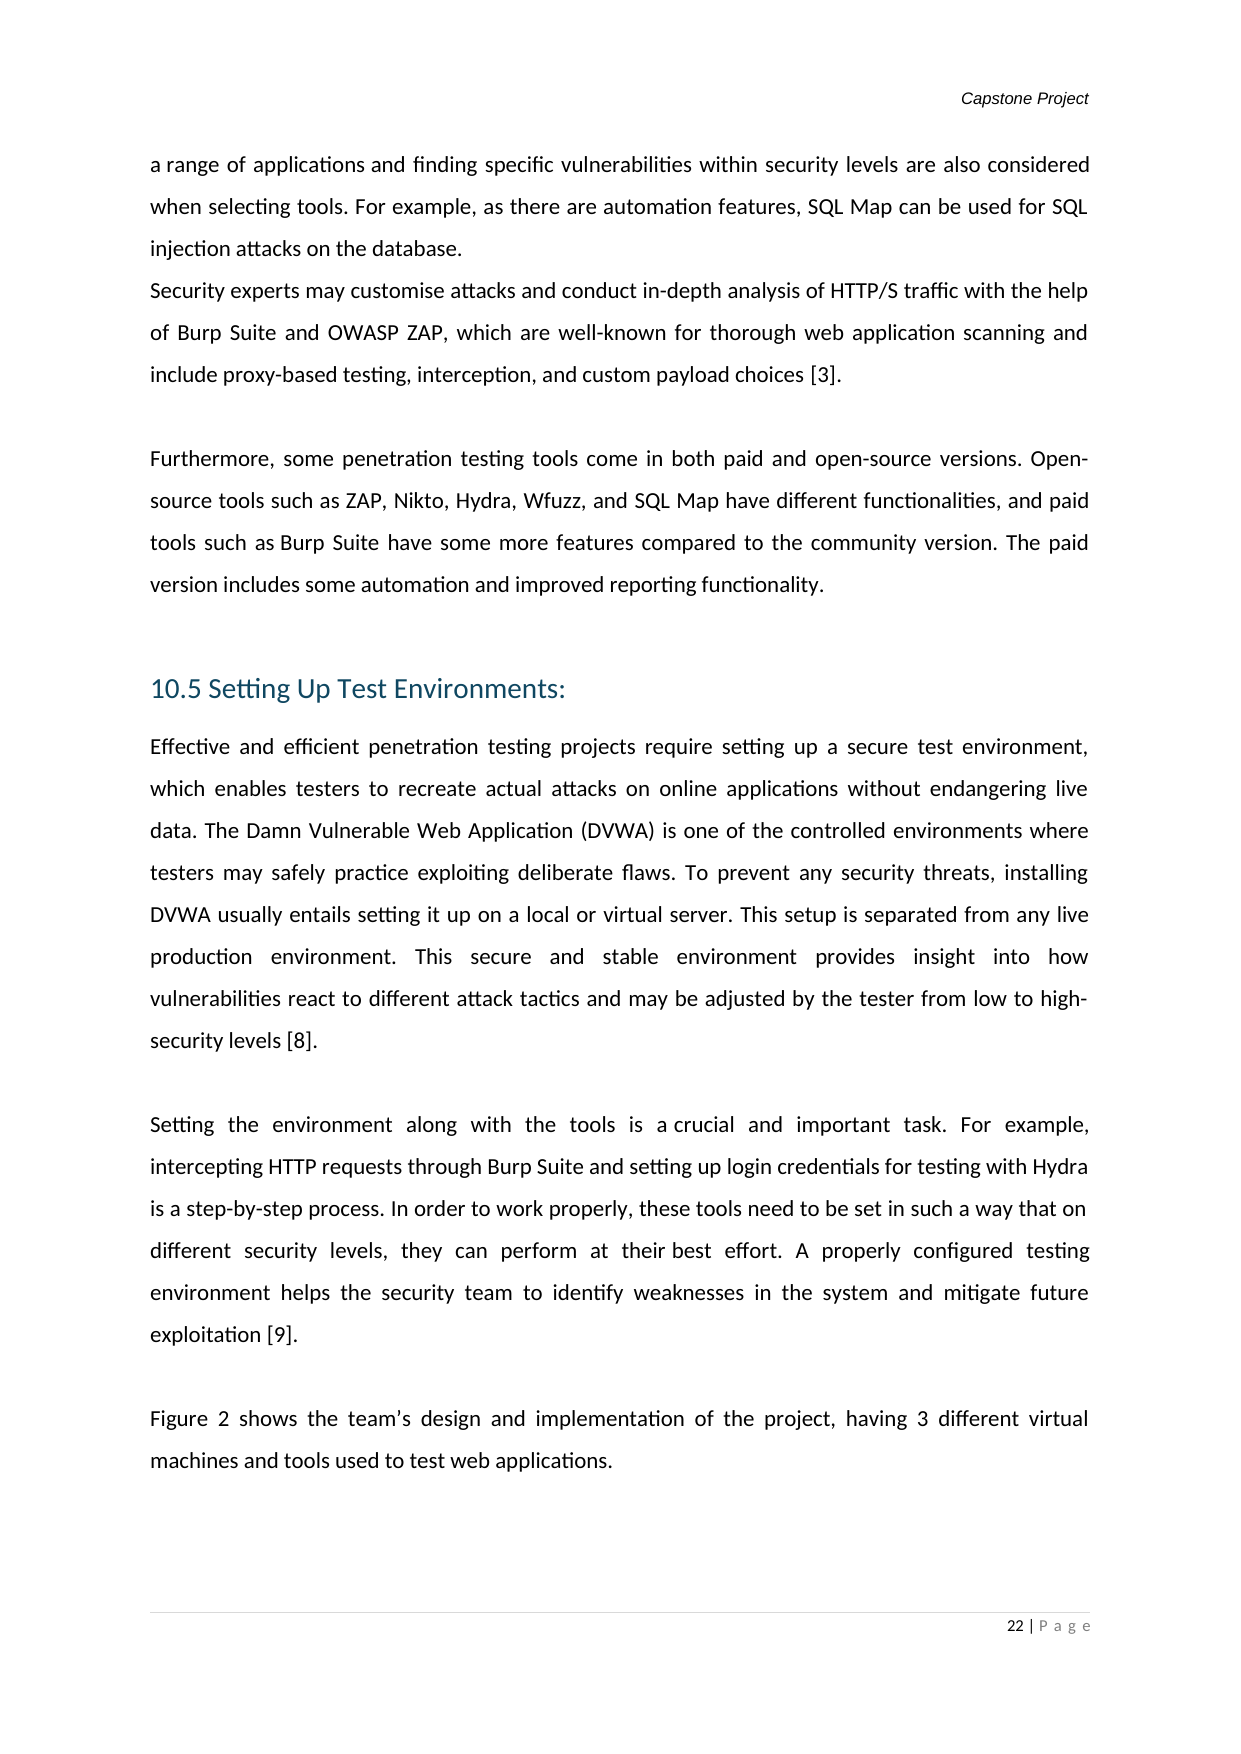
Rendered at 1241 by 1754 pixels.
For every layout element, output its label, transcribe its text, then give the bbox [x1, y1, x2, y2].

text Security experts may customise attacks and conduct in-depth analysis of HTTP/S traffic with the help of Burp Suite and OWASP ZAP, which are well-known for thorough web application scanning and include proxy-based testing, interception, and custom payload choices [3]. [150, 276, 1090, 388]
text Setting the environment along with the tools is a crucial and important task. For example, intercepting HTTP requests through Burp Suite and setting up login credentials for testing with Hydra is a step-by-step process. In order to work properly, these tools need to be set in such a way that on different security levels, they can perform at their best effort. A properly configured testing environment helps the security team to identify weaknesses in the system and mitigate future exploitation [9]. [150, 1110, 1090, 1348]
text Figure 2 shows the team’s design and implementation of the project, having 3 different virtual machines and tools used to test web applications. [150, 1404, 1090, 1474]
text Furthermore, some penetration testing tools come in both paid and open-source versions. Open-source tools such as ZAP, Nikto, Hydra, Wfuzz, and SQL Map have different functionalities, and paid tools such as Burp Suite have some more features compared to the community version. The paid version includes some automation and improved reporting functionality. [150, 444, 1090, 598]
text Effective and efficient penetration testing projects require setting up a secure test environment, which enables testers to recreate actual attacks on online applications without endangering live data. The Damn Vulnerable Web Application (DVWA) is one of the controlled environments where testers may safely practice exploiting deliberate flaws. To prevent any security threats, installing DVWA usually entails setting it up on a local or virtual server. This setup is separated from any live production environment. This secure and stable environment provides insight into how vulnerabilities react to different attack tactics and may be adjusted by the tester from low to high-security levels [8]. [150, 732, 1090, 1054]
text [150, 150, 1090, 262]
subtitle 10.5 Setting Up Test Environments: [150, 670, 1090, 706]
